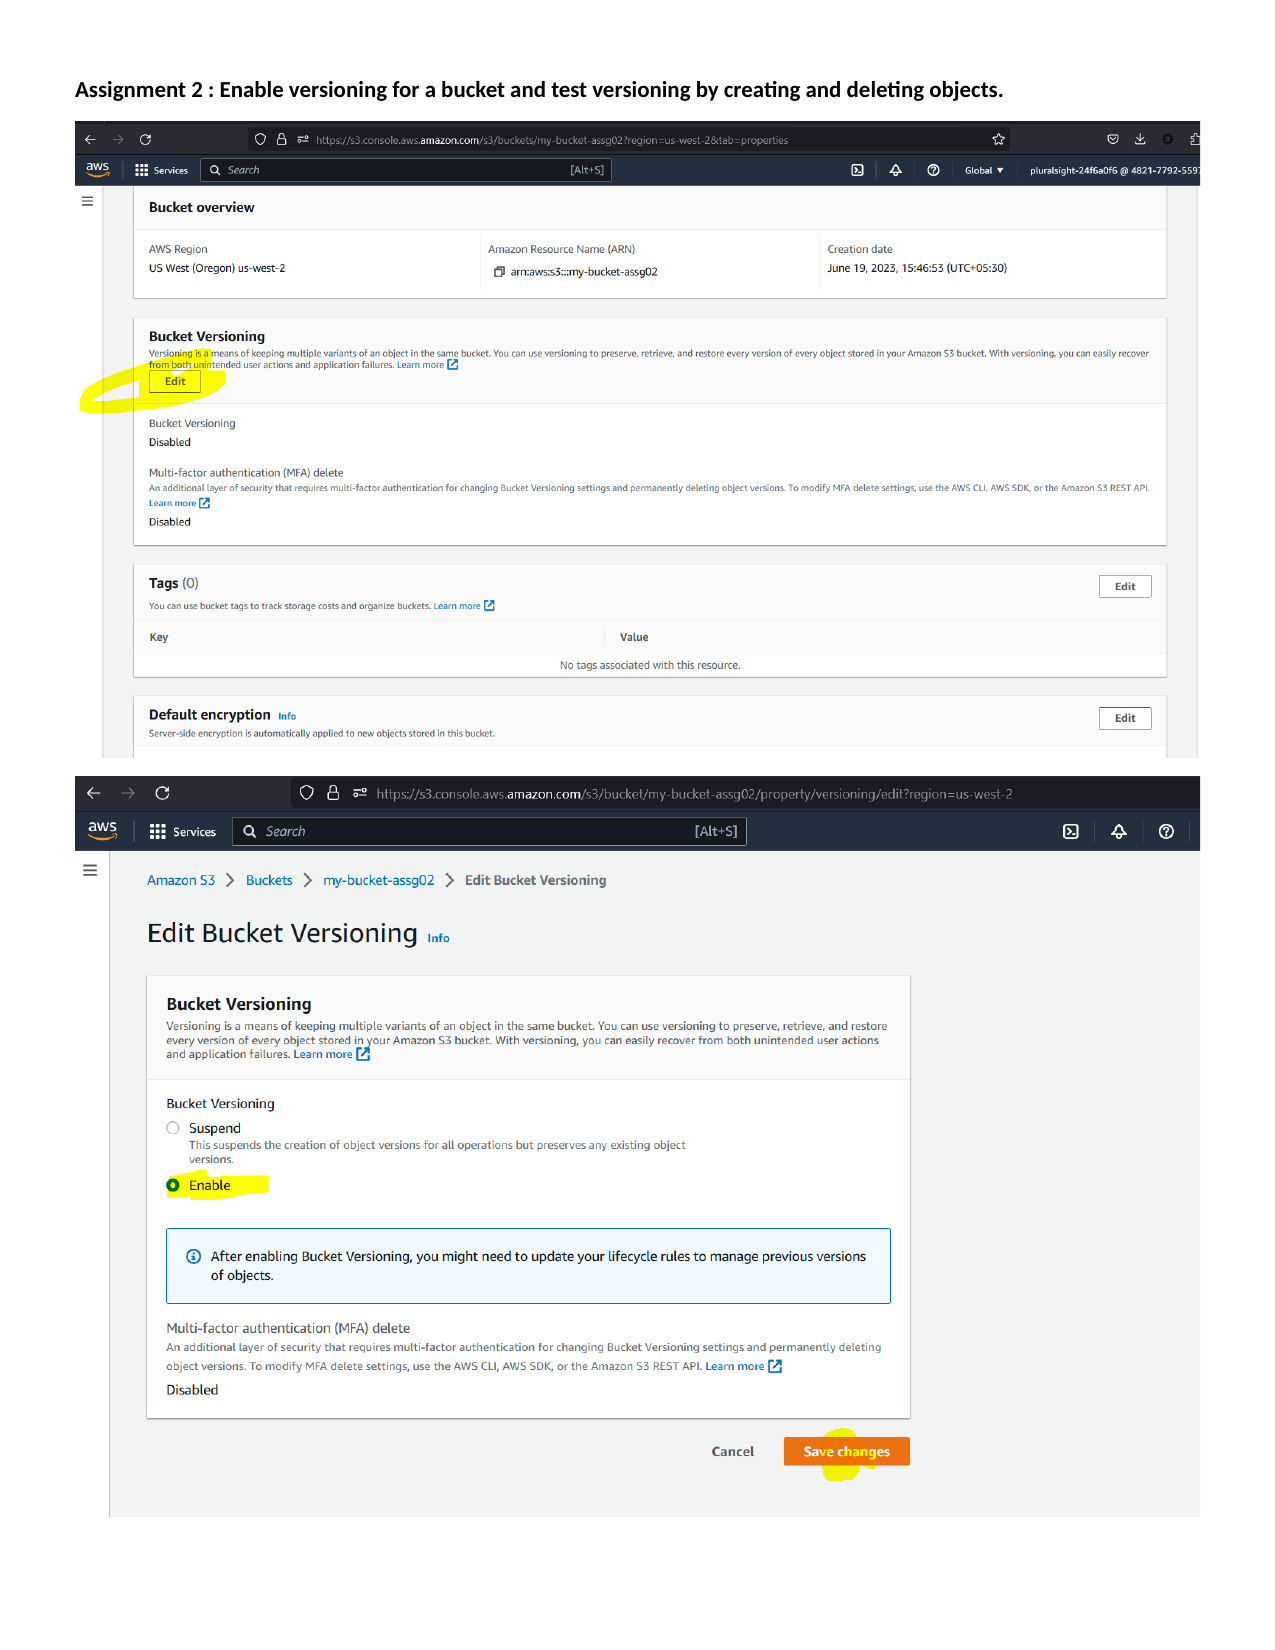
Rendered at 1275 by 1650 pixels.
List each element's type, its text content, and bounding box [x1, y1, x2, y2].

picture [75, 776, 1200, 1517]
picture [75, 121, 1200, 758]
text Assignment 2 : Enable versioning for a bucket and test versioning by creating and deleting objects. [75, 75, 1200, 103]
